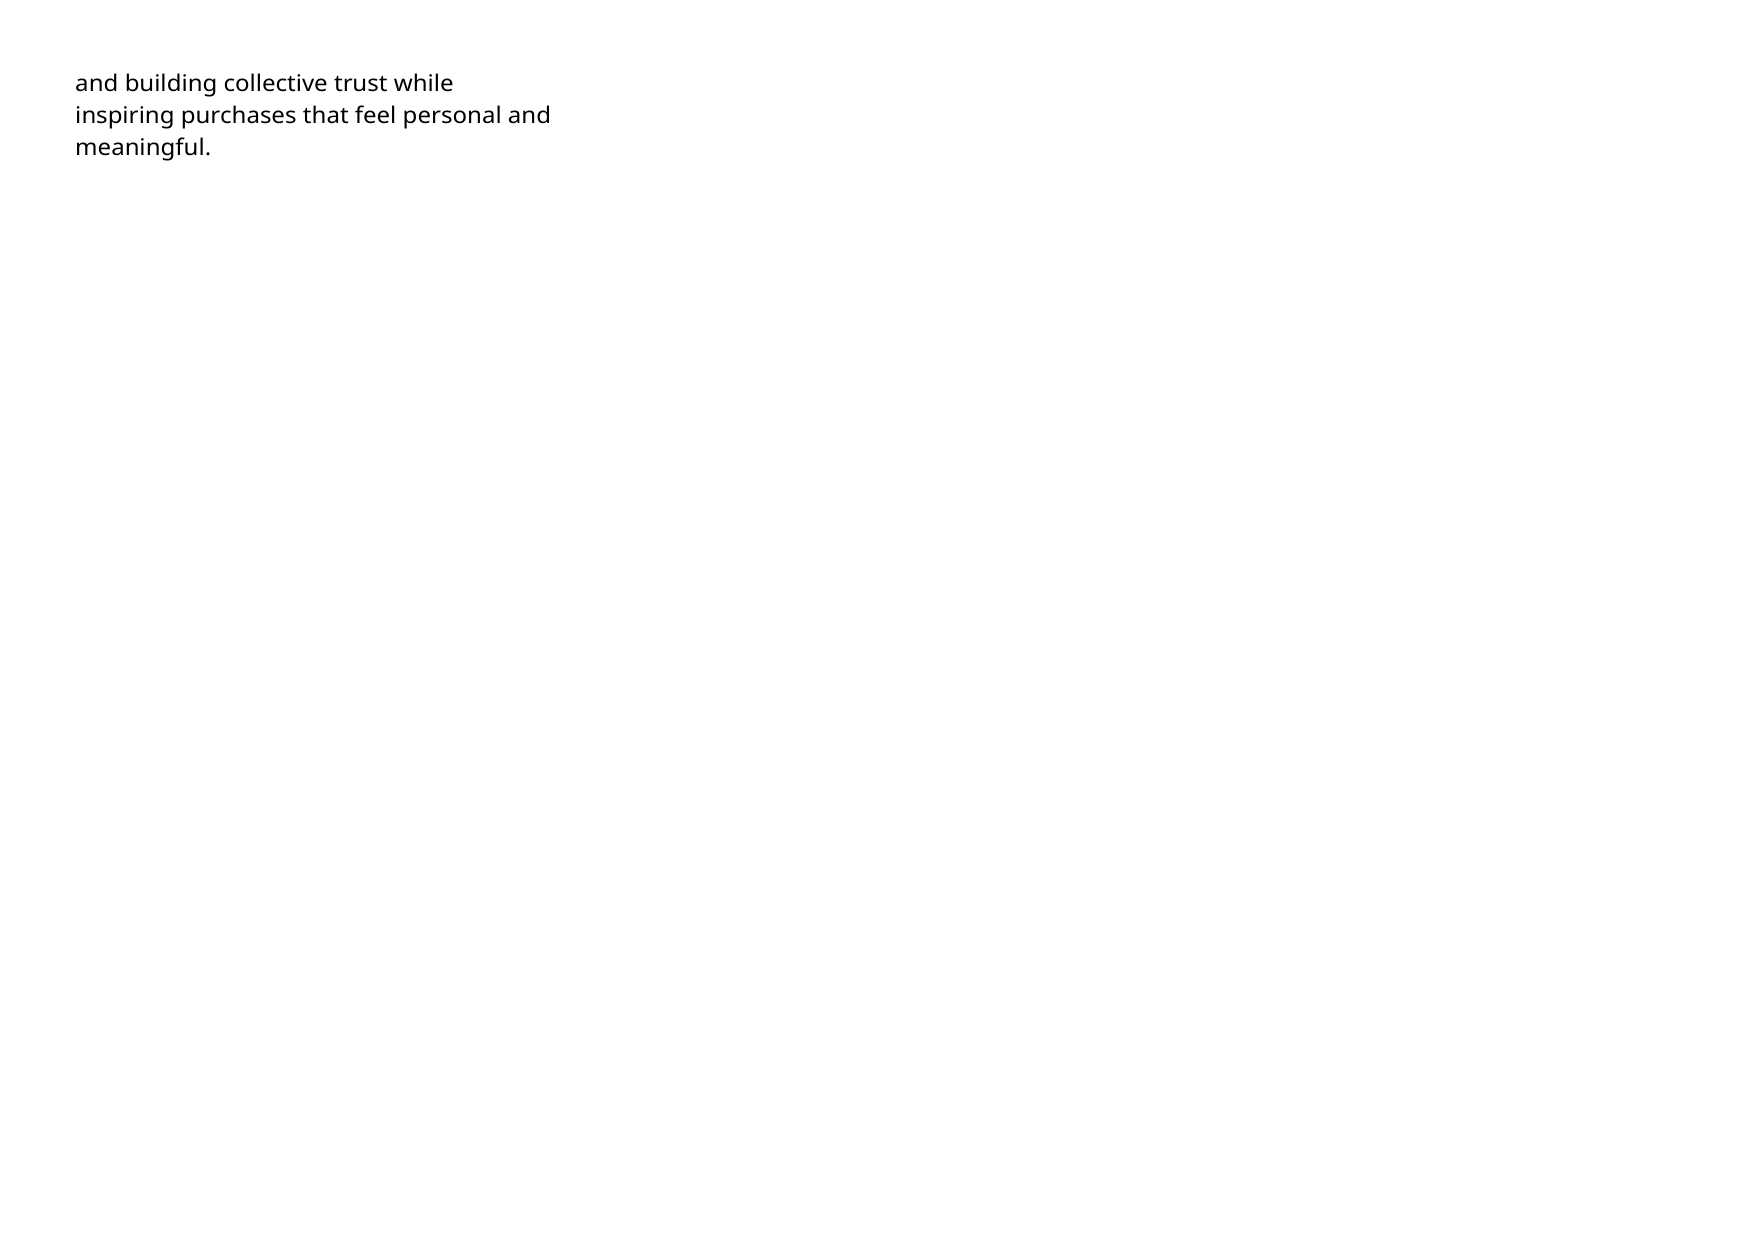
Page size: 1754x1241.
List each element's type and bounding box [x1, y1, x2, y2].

text [75, 67, 556, 162]
